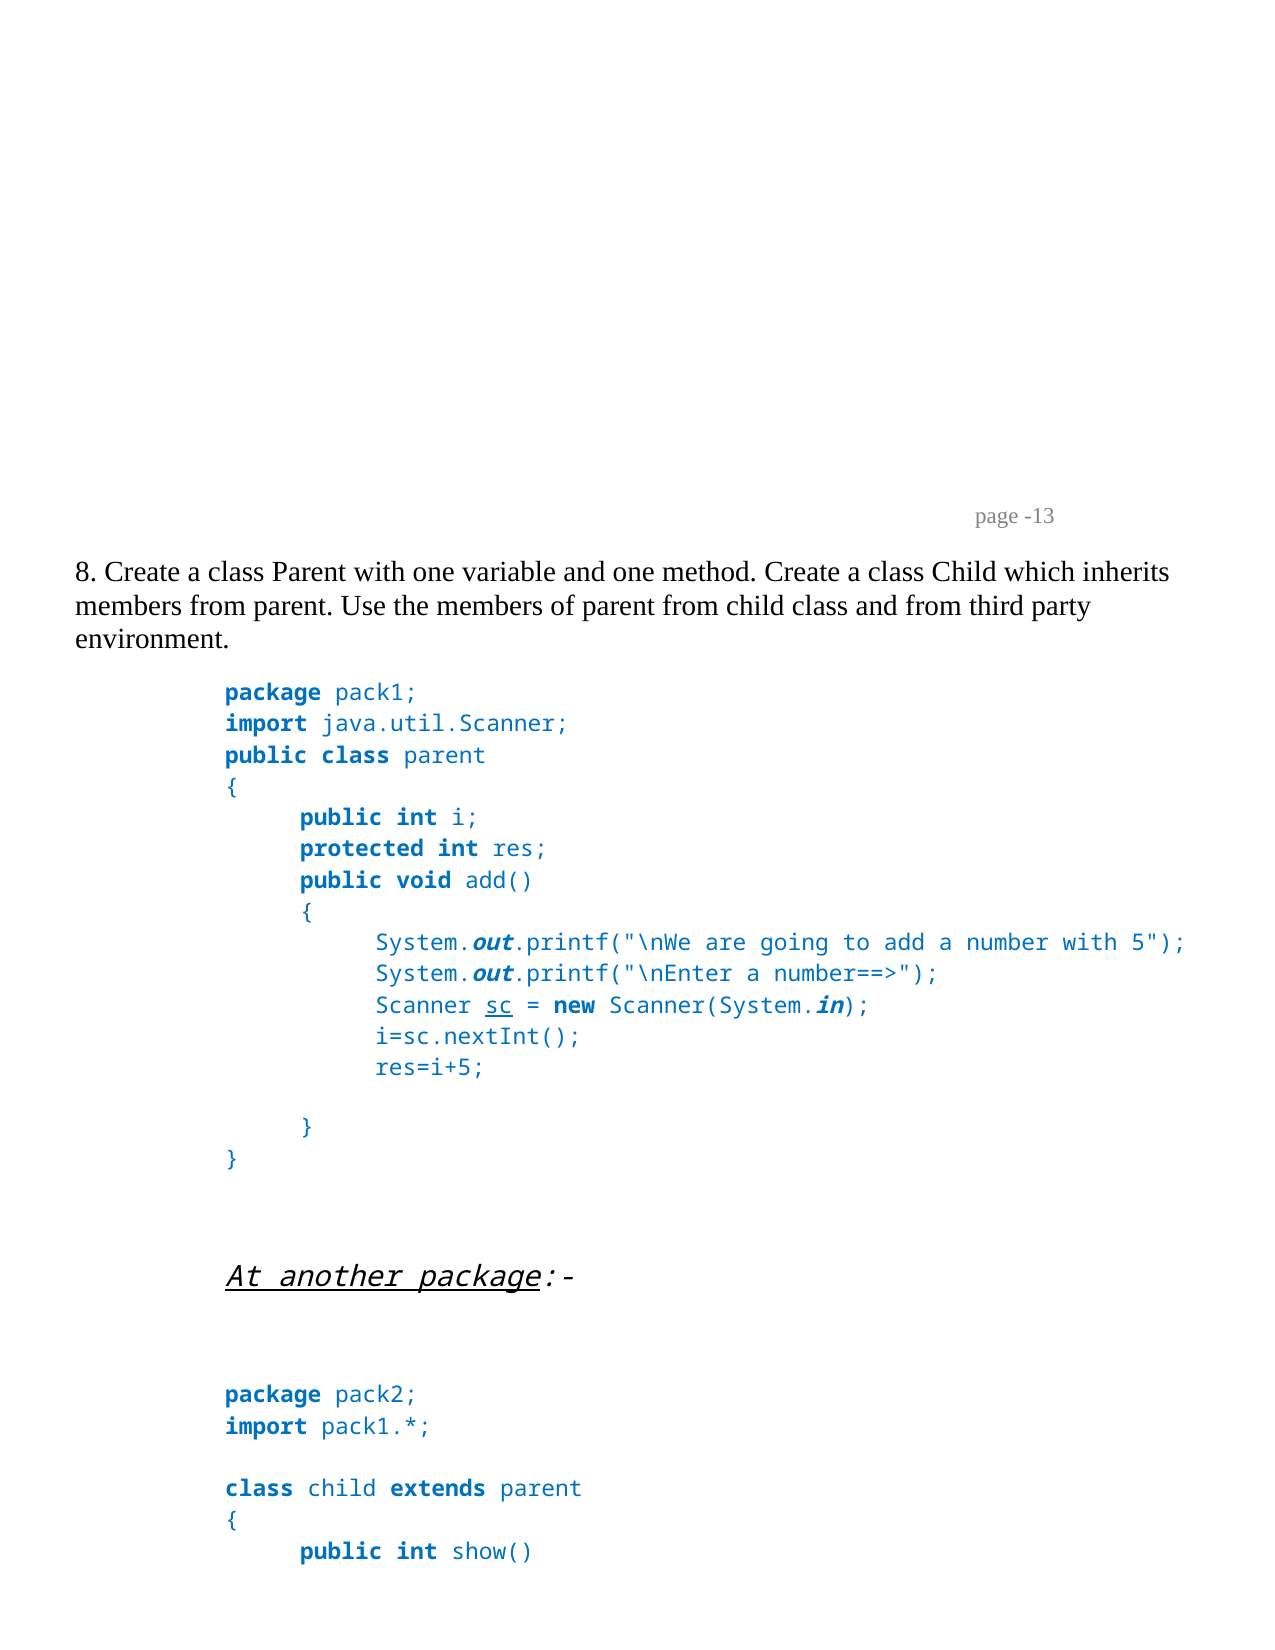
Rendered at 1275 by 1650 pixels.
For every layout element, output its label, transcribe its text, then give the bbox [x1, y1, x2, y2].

text public int i; [225, 801, 1200, 832]
text Scanner sc = new Scanner(System.in); [225, 988, 1200, 1020]
text page -13 [75, 502, 1200, 528]
text } [225, 1110, 1200, 1142]
text } [225, 1142, 1200, 1173]
text { [225, 1503, 1200, 1534]
text System.out.printf("\nWe are going to add a number with 5"); [225, 926, 1200, 957]
text package pack1; [225, 676, 1200, 707]
text { [225, 895, 1200, 926]
text public void add() [225, 863, 1200, 895]
text At another package:- [225, 1255, 1200, 1295]
text 8. Create a class Parent with one variable and one method. Create a class Child which inherits members from parent. Use the members of parent from child class and from third party environment. [75, 554, 1200, 655]
text i=sc.nextInt(); [225, 1020, 1200, 1051]
text import java.util.Scanner; [225, 707, 1200, 738]
text import pack1.*; [225, 1409, 1200, 1441]
text package pack2; [225, 1378, 1200, 1409]
text { [225, 770, 1200, 801]
text System.out.printf("\nEnter a number==>"); [225, 957, 1200, 988]
text public class parent [225, 738, 1200, 770]
text res=i+5; [225, 1051, 1200, 1082]
text public int show() [225, 1534, 1200, 1566]
text protected int res; [225, 832, 1200, 863]
text class child extends parent [225, 1472, 1200, 1503]
